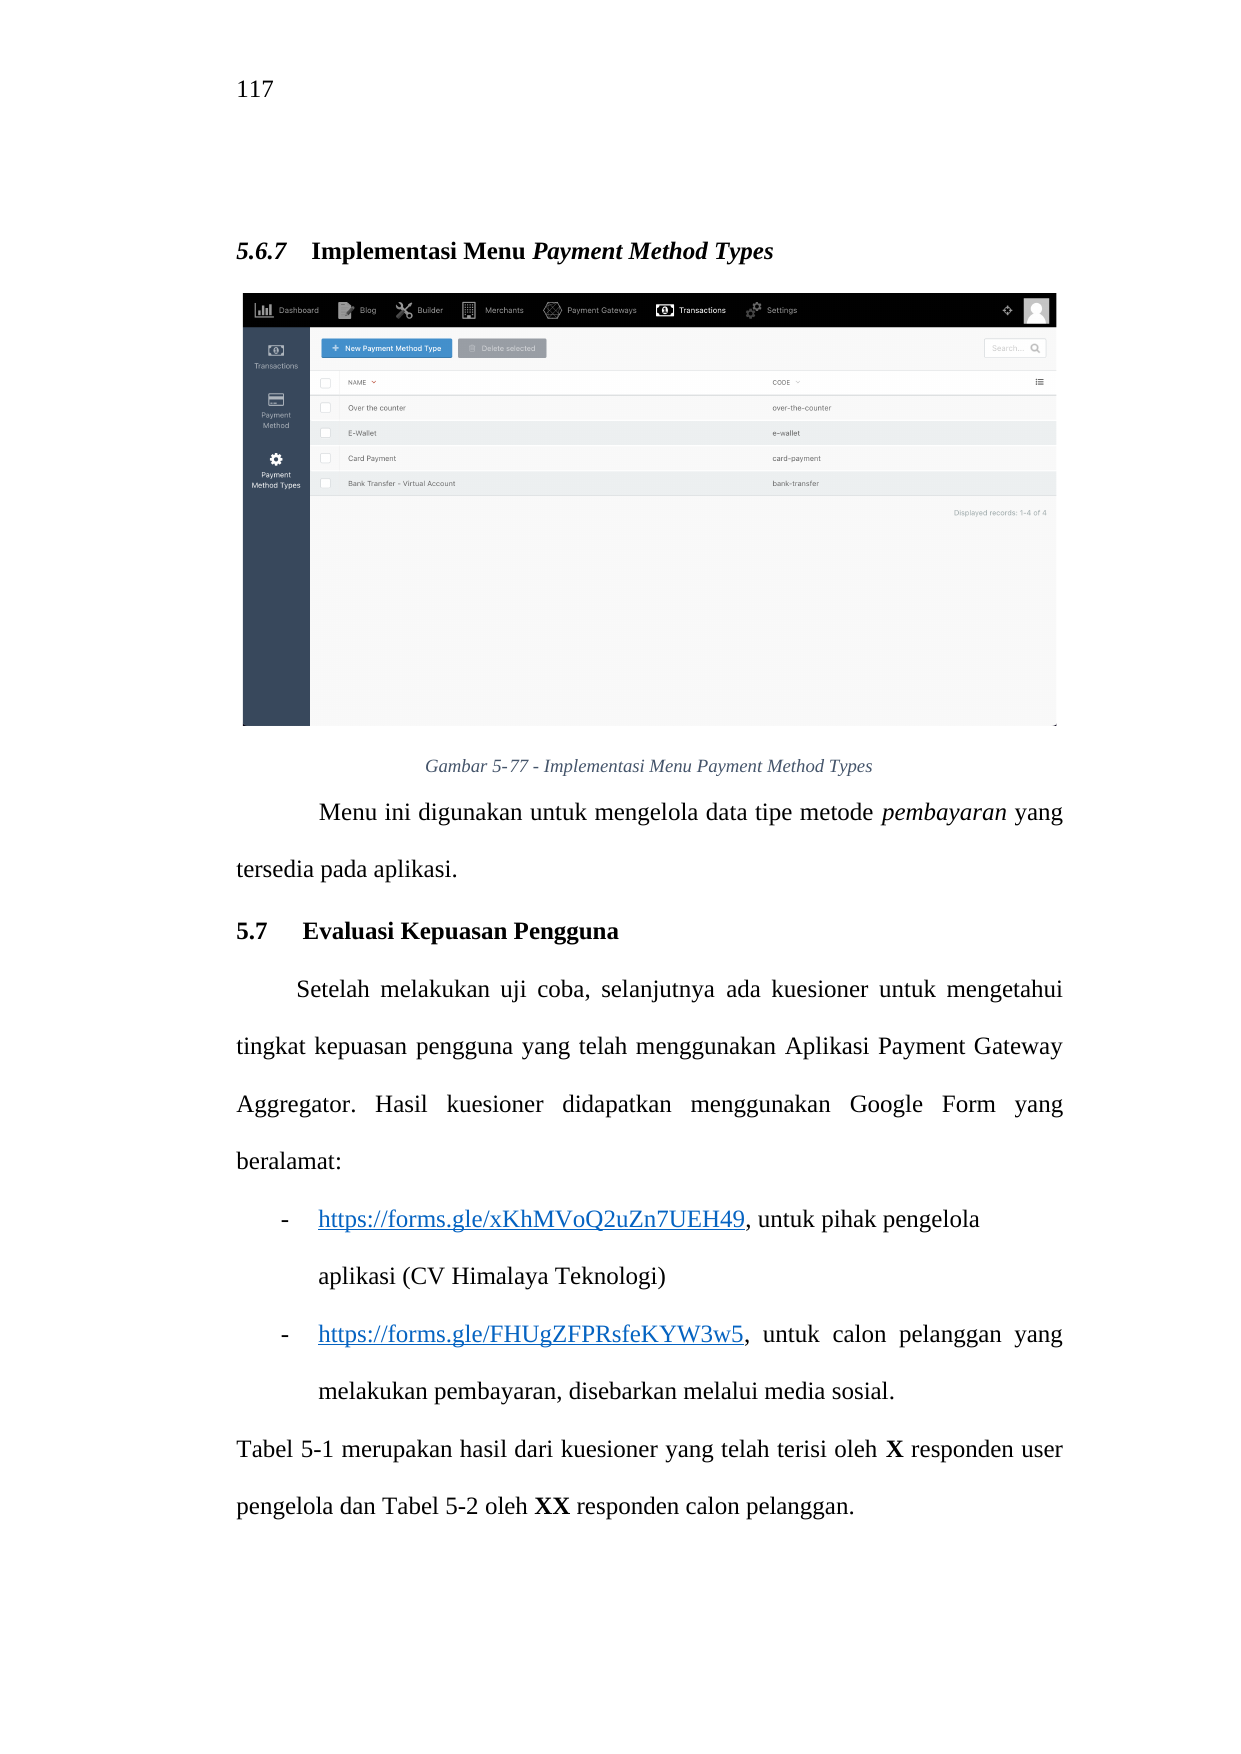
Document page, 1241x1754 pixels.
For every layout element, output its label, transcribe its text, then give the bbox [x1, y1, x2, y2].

text Menu ini digunakan untuk mengelola data tipe metode pembayaran yang tersedia pada aplikasi. [236, 797, 1063, 883]
subtitle Evaluasi Kepuasan Pengguna [236, 916, 1063, 945]
list https://forms.gle/FHUgZFPRsfeKYW3w5, untuk calon pelanggan yang melakukan pembayaran, disebarkan melalui media sosial. [281, 1319, 1063, 1405]
list https://forms.gle/xKhMVoQ2uZn7UEH49, untuk pihak pengelola aplikasi (CV Himalaya Teknologi) [281, 1204, 1063, 1290]
text Tabel 5-1 merupakan hasil dari kuesioner yang telah terisi oleh X responden user pengelola dan Tabel 5-2 oleh XX responden calon pelanggan. [236, 1434, 1063, 1520]
picture [242, 293, 1057, 726]
text Setelah melakukan uji coba, selanjutnya ada kuesioner untuk mengetahui tingkat kepuasan pengguna yang telah menggunakan Aplikasi Payment Gateway Aggregator. Hasil kuesioner didapatkan menggunakan Google Form yang beralamat: [236, 974, 1063, 1175]
subtitle Implementasi Menu Payment Method Types [236, 236, 1063, 265]
